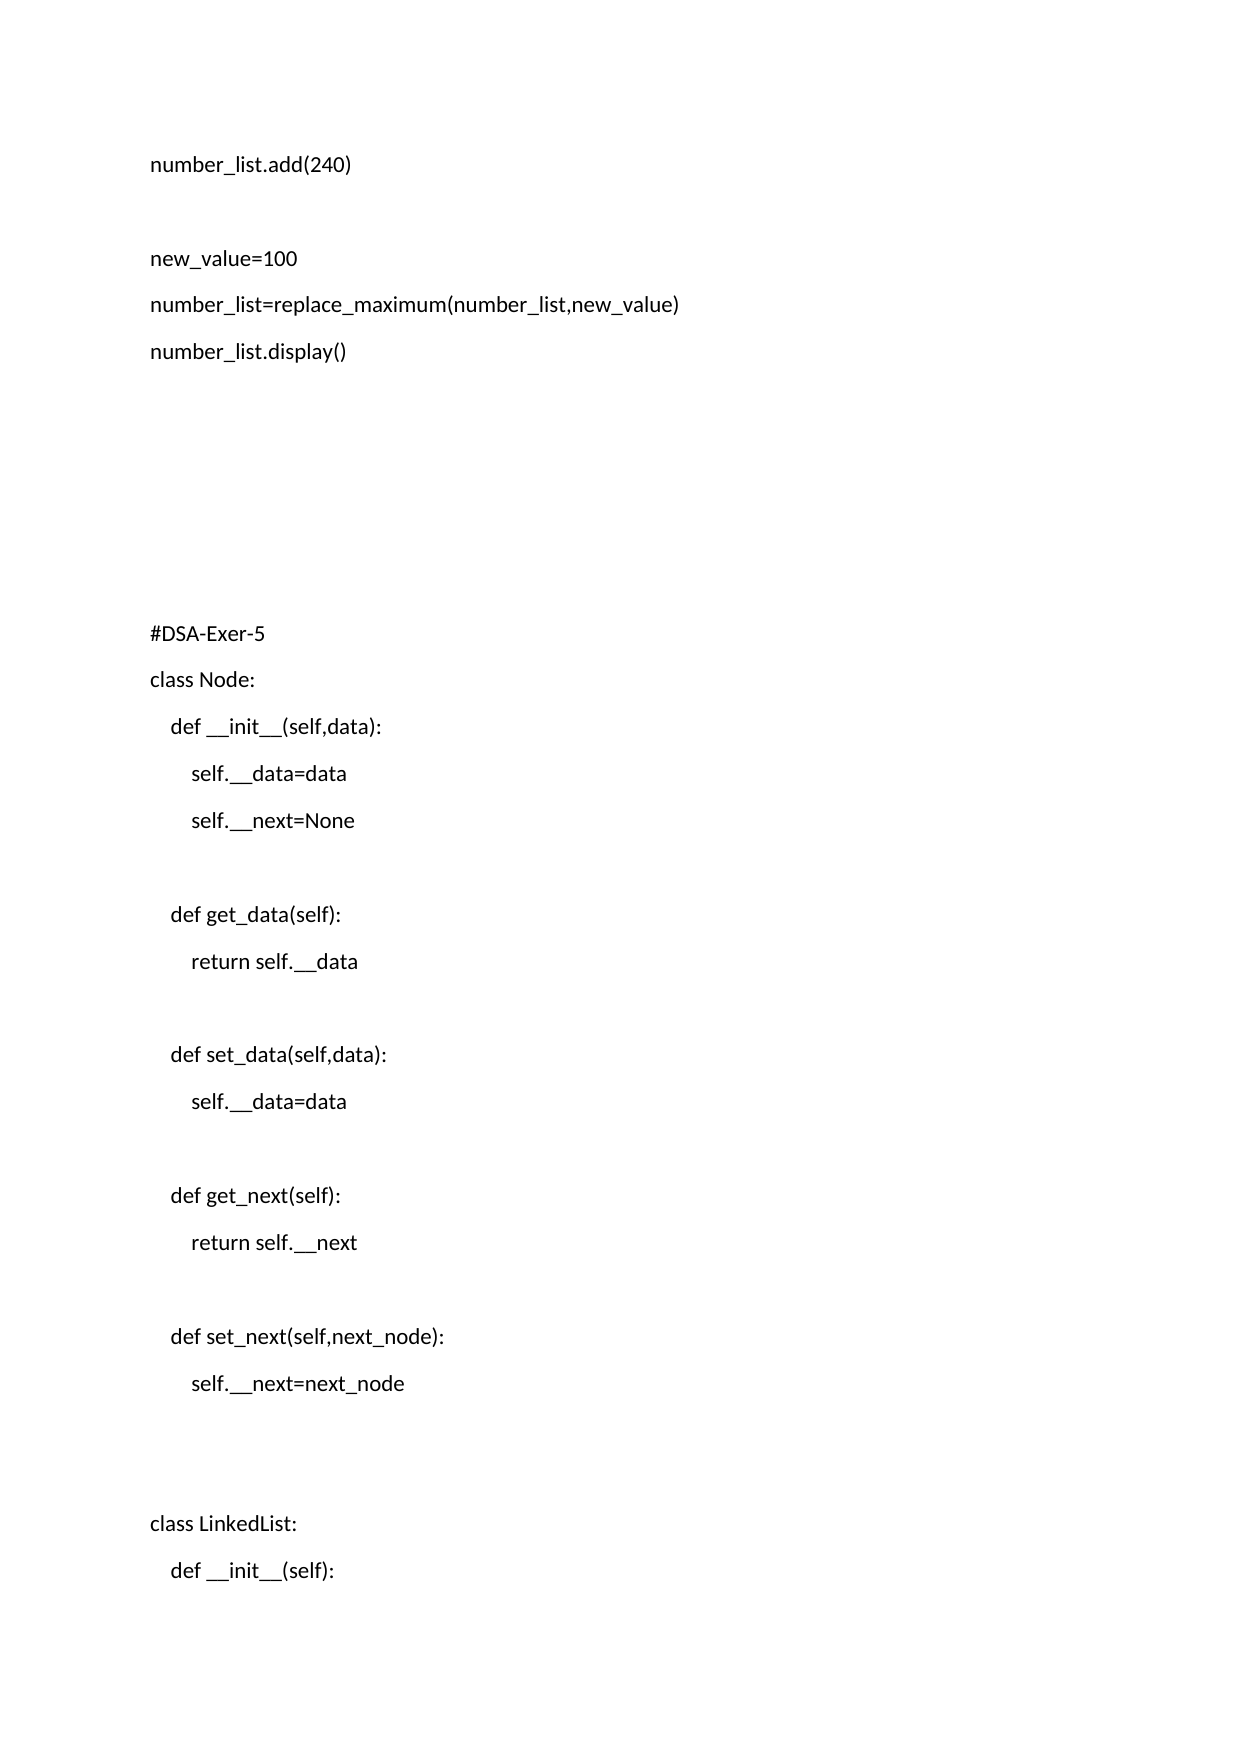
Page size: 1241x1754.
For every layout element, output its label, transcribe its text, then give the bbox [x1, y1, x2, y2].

text self.__next=next_node [150, 1369, 1090, 1397]
text def set_next(self,next_node): [150, 1322, 1090, 1350]
text def __init__(self,data): [150, 712, 1090, 741]
text class Node: [150, 666, 1090, 694]
text new_value=100 [150, 244, 1090, 272]
text def get_data(self): [150, 900, 1090, 928]
text number_list=replace_maximum(number_list,new_value) [150, 291, 1090, 319]
text #DSA-Exer-5 [150, 619, 1090, 647]
text class LinkedList: [150, 1509, 1090, 1537]
text self.__data=data [150, 759, 1090, 787]
text return self.__next [150, 1228, 1090, 1256]
text self.__next=None [150, 806, 1090, 834]
text def set_data(self,data): [150, 1041, 1090, 1069]
text def __init__(self): [150, 1556, 1090, 1584]
text number_list.add(240) [150, 150, 1090, 178]
text number_list.display() [150, 337, 1090, 366]
text return self.__data [150, 947, 1090, 975]
text self.__data=data [150, 1087, 1090, 1116]
text def get_next(self): [150, 1181, 1090, 1209]
